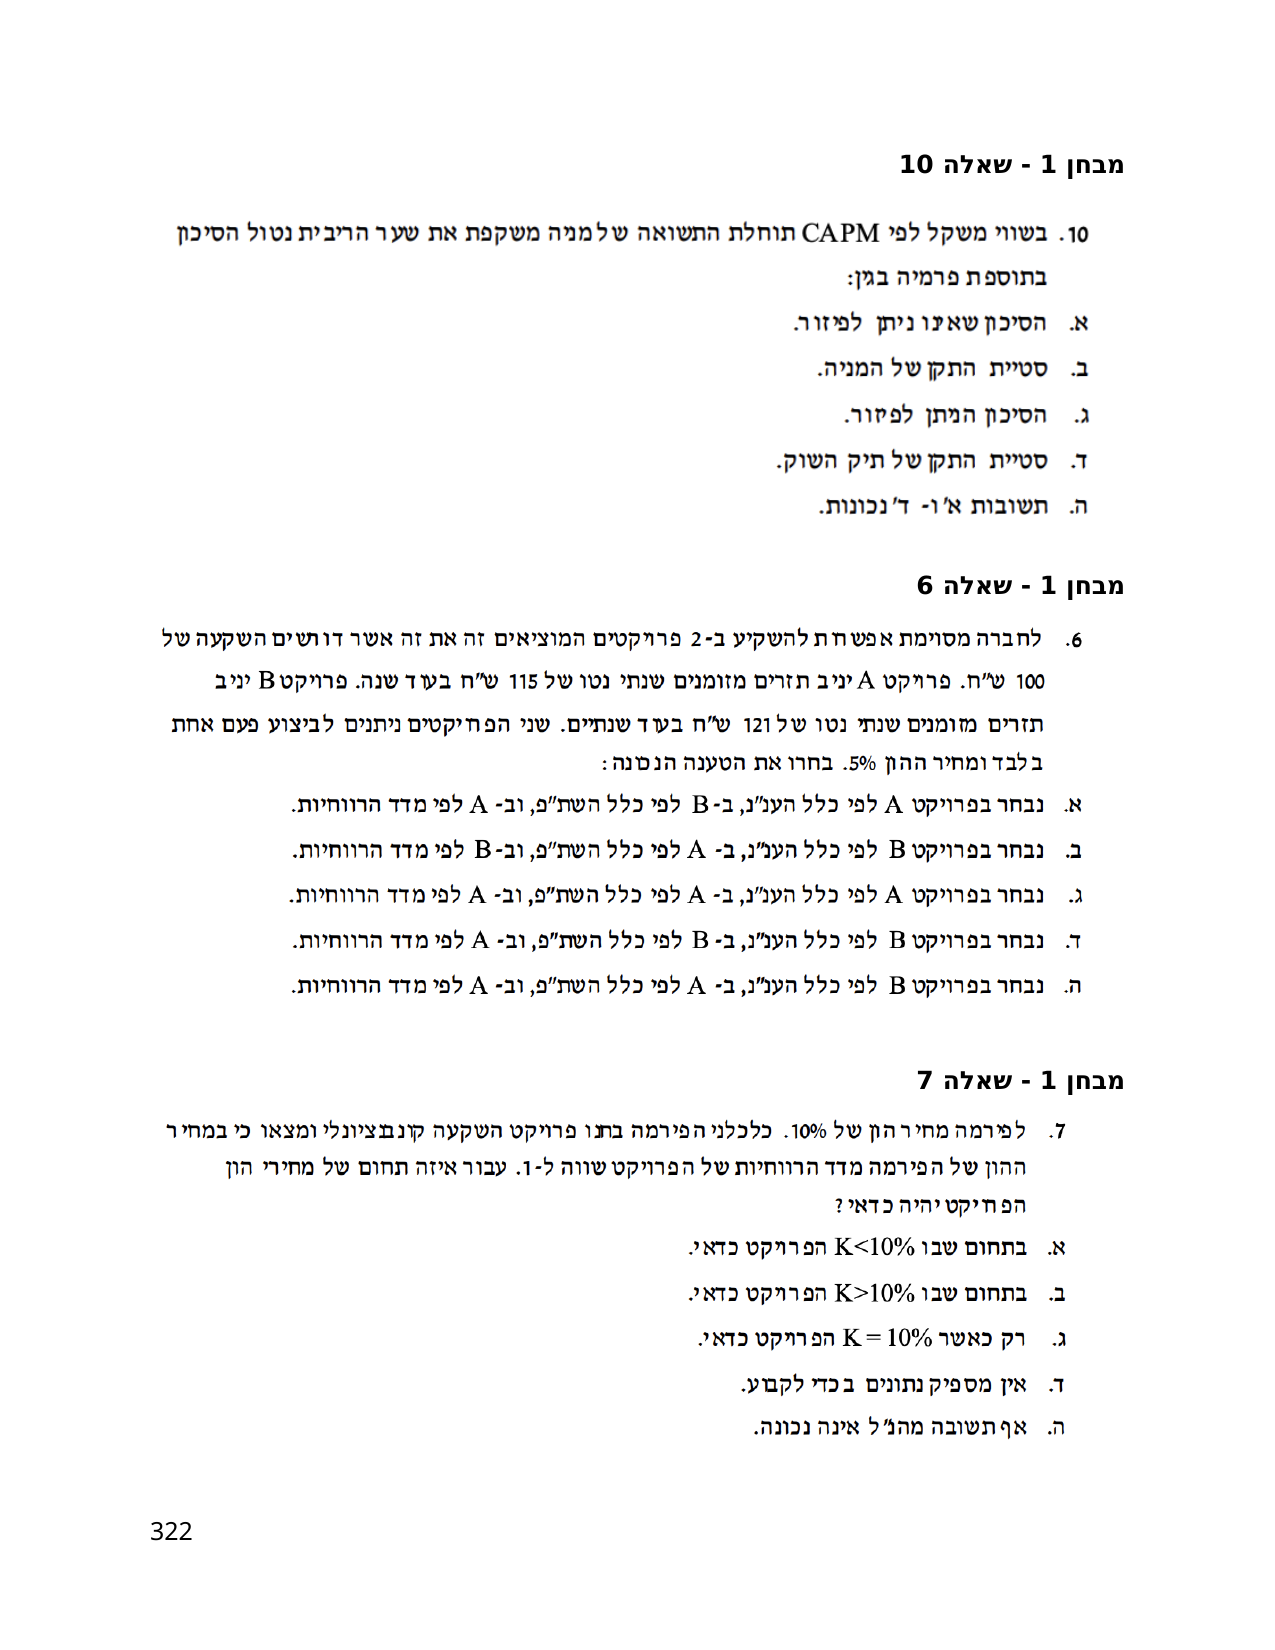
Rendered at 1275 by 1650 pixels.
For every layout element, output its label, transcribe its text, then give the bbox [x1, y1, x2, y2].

picture [150, 1095, 1125, 1473]
text מבחן 1 - שאלה 7 [150, 1066, 1125, 1095]
picture [150, 193, 1125, 557]
picture [150, 600, 1125, 1032]
text מבחן 1 - שאלה 6 [150, 571, 1125, 600]
text מבחן 1 - שאלה 10 [150, 150, 1125, 179]
